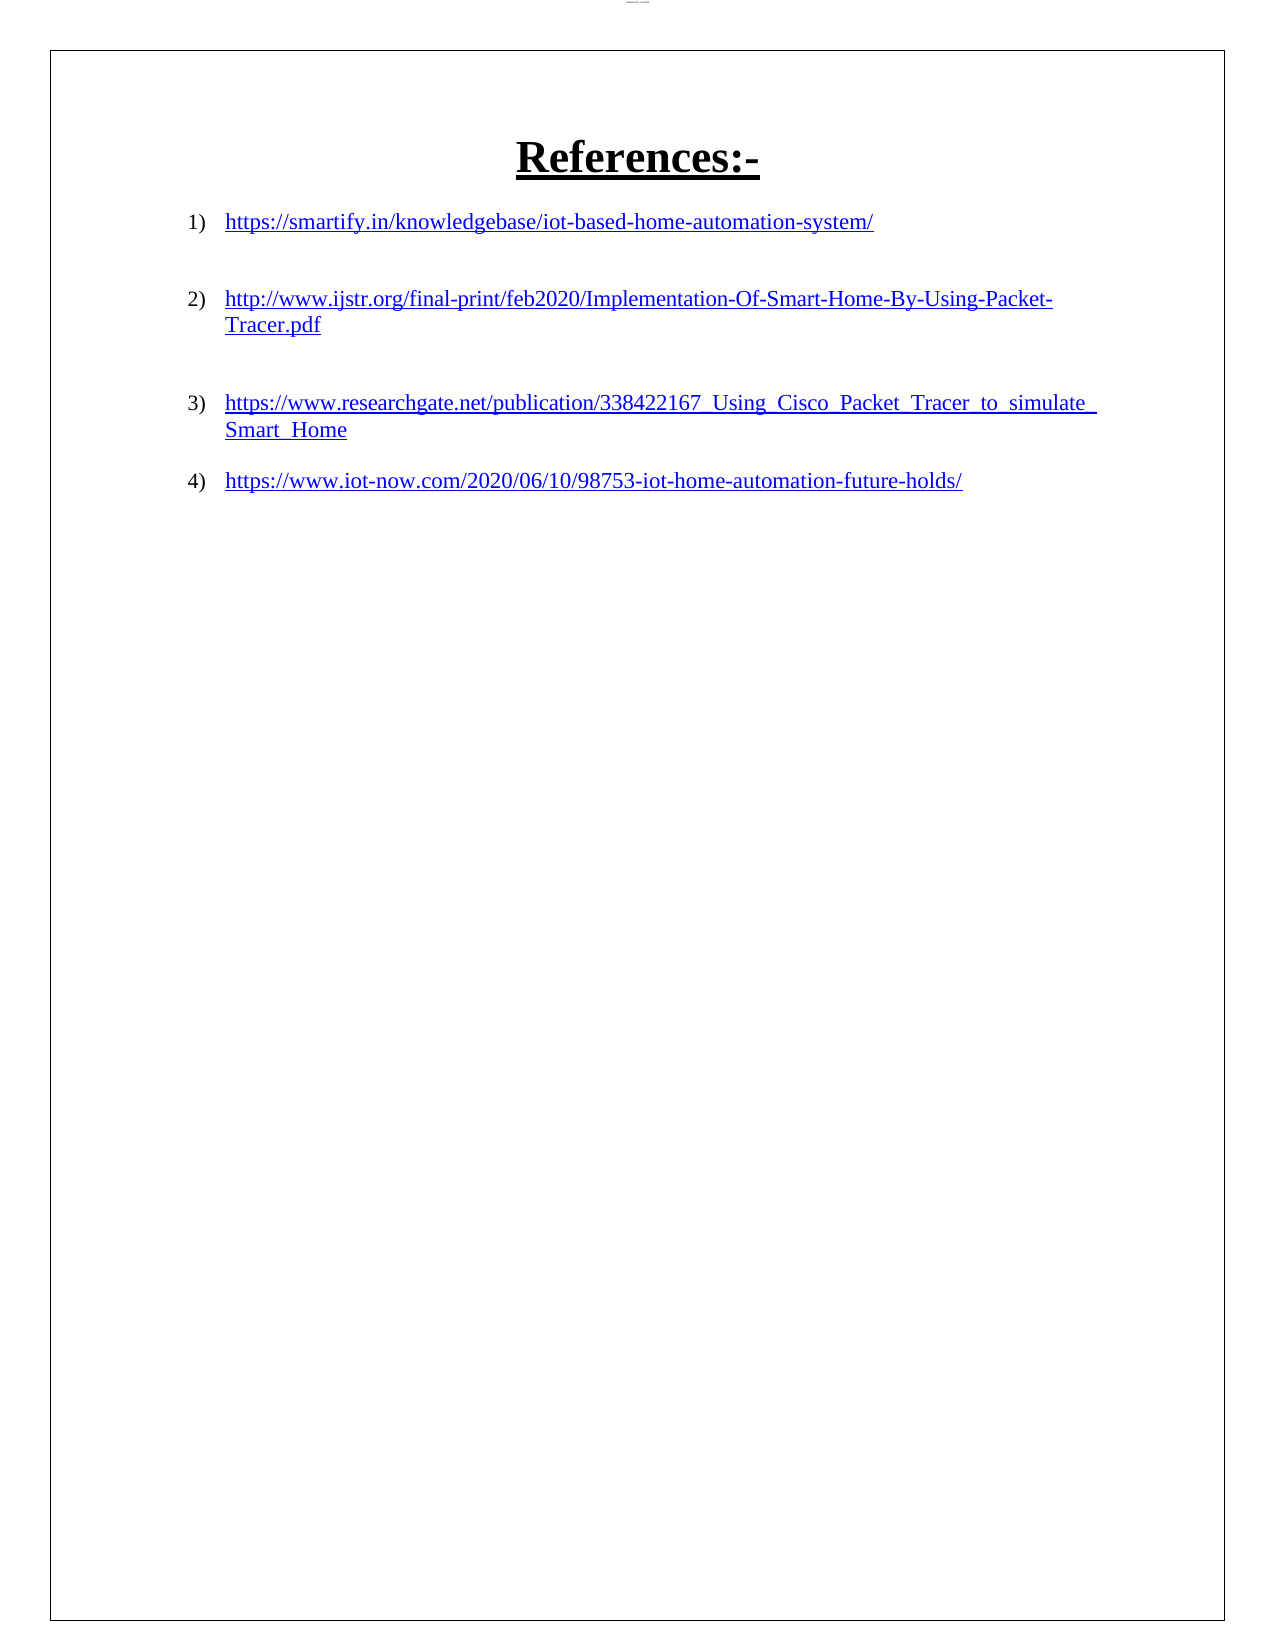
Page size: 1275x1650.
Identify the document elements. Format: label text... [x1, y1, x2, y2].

list https://www.researchgate.net/publication/338422167_Using_Cisco_Packet_Tracer_to_simulate_ Smart_Home [187, 389, 1106, 442]
list http://www.ijstr.org/final-print/feb2020/Implementation-Of-Smart-Home-By-Using-Packet- Tracer.pdf [187, 285, 1062, 338]
list https://www.iot-now.com/2020/06/10/98753-iot-home-automation-future-holds/ [187, 467, 1146, 493]
list https://smartify.in/knowledgebase/iot-based-home-automation-system/ [187, 208, 1146, 234]
text References:- [129, 129, 1146, 182]
